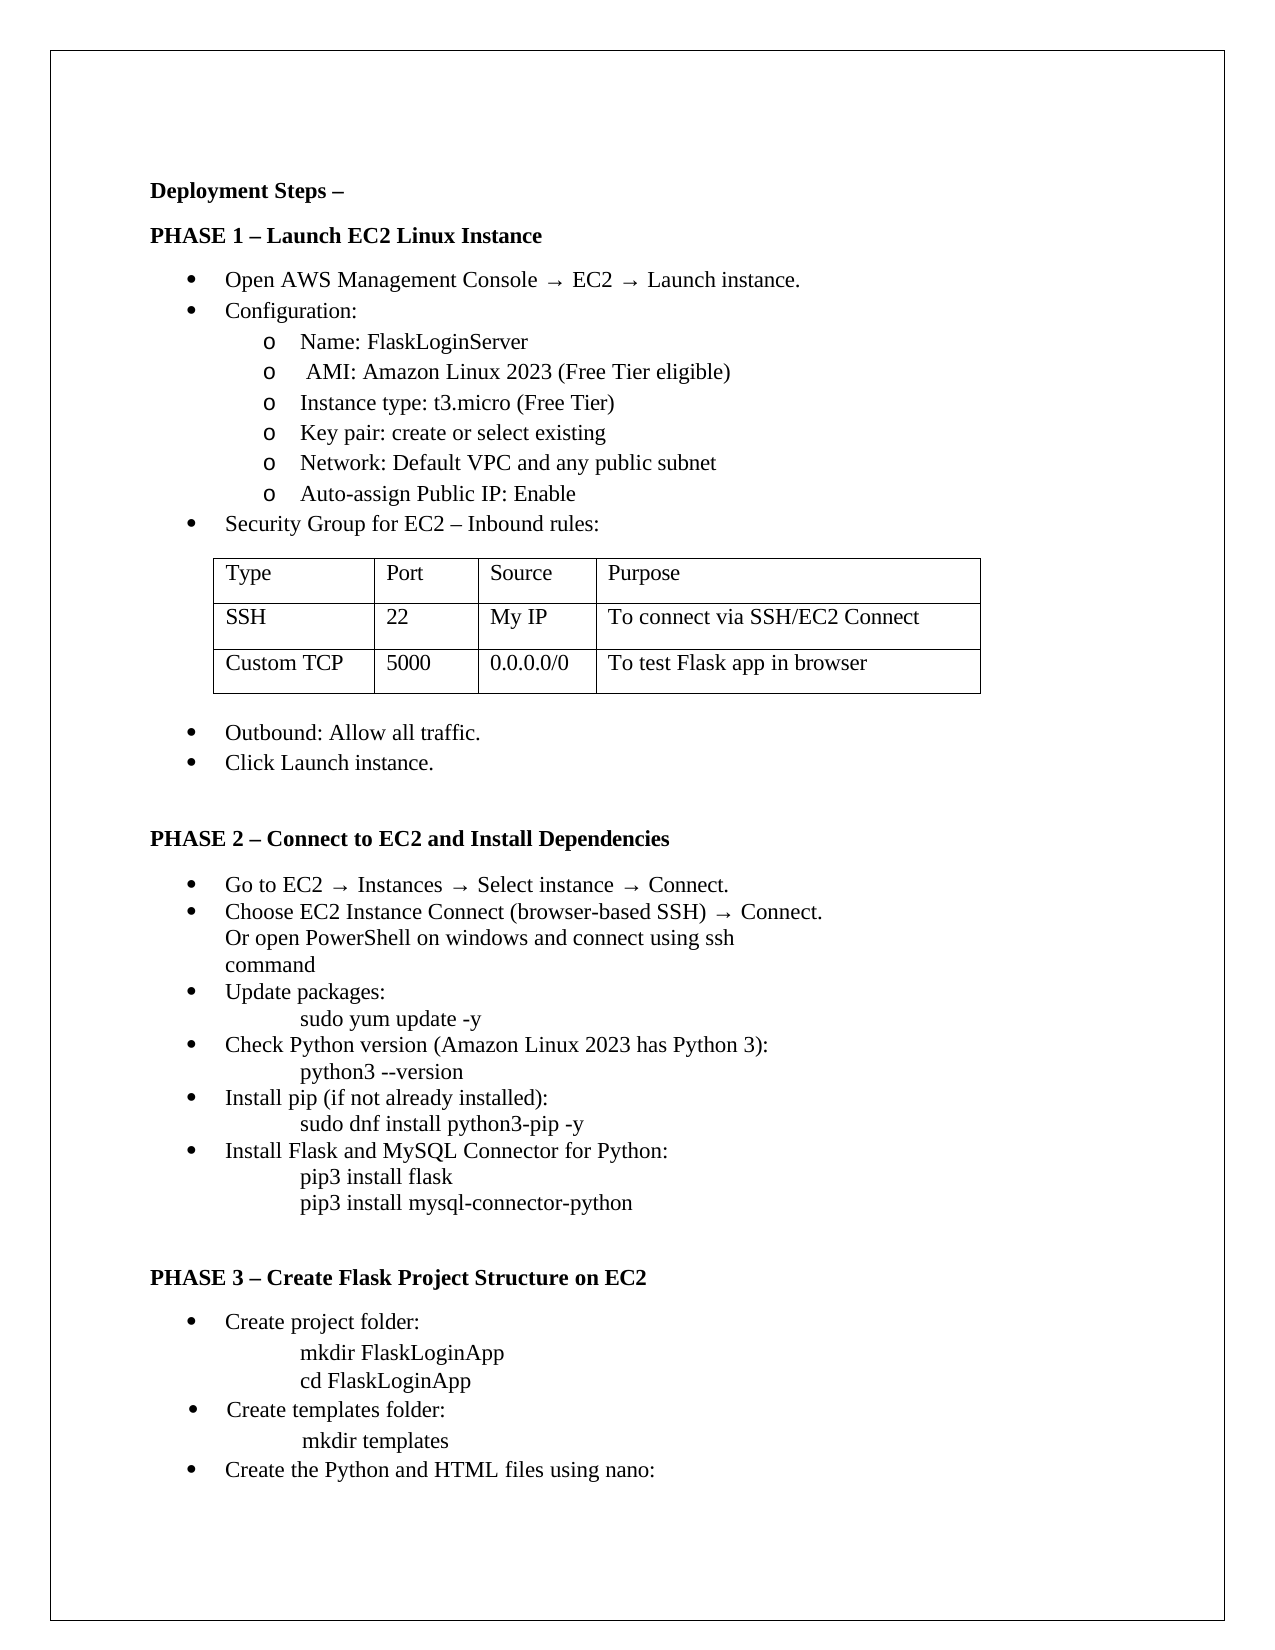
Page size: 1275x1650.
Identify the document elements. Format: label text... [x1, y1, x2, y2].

list Create the Python and HTML files using nano: [187, 1456, 1200, 1482]
text mkdir templates [75, 1427, 449, 1454]
list Instance type: t3.micro (Free Tier) [262, 388, 1200, 417]
list Key pair: create or select existing [262, 419, 1200, 447]
subtitle PHASE 3 – Create Flask Project Structure on EC2 [150, 1263, 1200, 1290]
text Deployment Steps – [150, 177, 1200, 203]
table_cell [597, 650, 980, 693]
list Install pip (if not already installed): [187, 1084, 1200, 1110]
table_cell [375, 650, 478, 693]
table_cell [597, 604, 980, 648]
list Outbound: Allow all traffic. [187, 719, 1200, 745]
list Network: Default VPC and any public subnet [262, 449, 1200, 478]
list Install Flask and MySQL Connector for Python: pip3 install flask [187, 1137, 668, 1189]
list Create project folder: [187, 1308, 1200, 1334]
list Create templates folder: [75, 1395, 446, 1423]
text sudo dnf install python3-pip -y [300, 1110, 1200, 1137]
list Click Launch instance. [187, 749, 1200, 776]
list Choose EC2 Instance Connect (browser-based SSH) → Connect. Or open PowerShell on windows and connect using ssh command [187, 898, 830, 977]
subtitle PHASE 2 – Connect to EC2 and Install Dependencies [150, 825, 1200, 852]
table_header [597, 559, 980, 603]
text sudo yum update -y [300, 1005, 1200, 1031]
list Auto-assign Public IP: Enable [262, 480, 1200, 508]
text mkdir FlaskLoginApp cd FlaskLoginApp [300, 1338, 505, 1393]
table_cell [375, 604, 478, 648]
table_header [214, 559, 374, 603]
list Go to EC2 → Instances → Select instance → Connect. [187, 870, 1200, 898]
list Check Python version (Amazon Linux 2023 has Python 3): python3 --version [187, 1031, 769, 1084]
list Configuration: [187, 297, 1200, 323]
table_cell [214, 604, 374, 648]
list AMI: Amazon Linux 2023 (Free Tier eligible) [262, 358, 1200, 386]
list Name: FlaskLoginServer [262, 328, 1200, 356]
list Security Group for EC2 – Inbound rules: [187, 510, 1200, 537]
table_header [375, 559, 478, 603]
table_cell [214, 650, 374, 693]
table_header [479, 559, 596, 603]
text PHASE 1 – Launch EC2 Linux Instance [150, 222, 1200, 248]
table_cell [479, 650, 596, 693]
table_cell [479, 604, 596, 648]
list Open AWS Management Console → EC2 → Launch instance. [187, 266, 1200, 293]
text pip3 install mysql-connector-python [300, 1189, 1200, 1216]
list Update packages: [187, 977, 1200, 1005]
